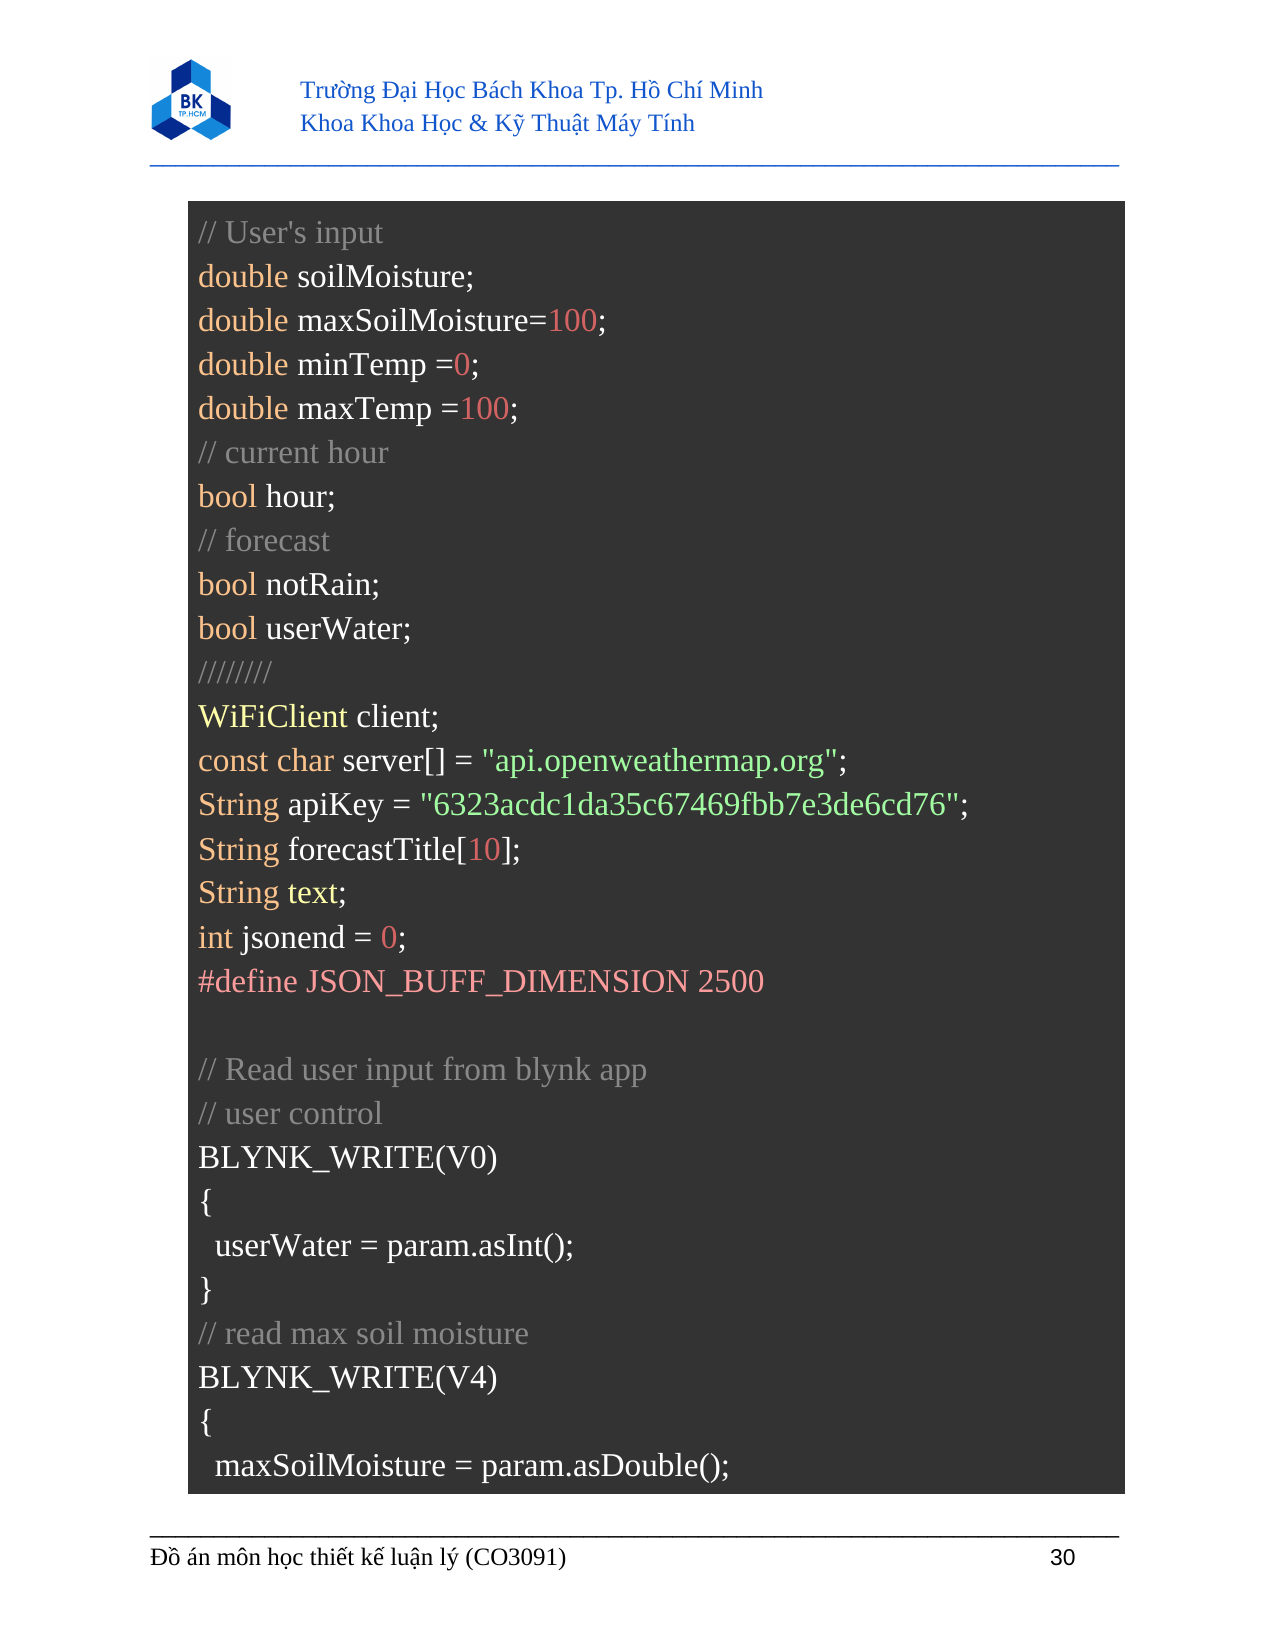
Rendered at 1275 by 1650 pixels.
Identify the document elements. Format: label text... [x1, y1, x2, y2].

picture [150, 57, 232, 142]
